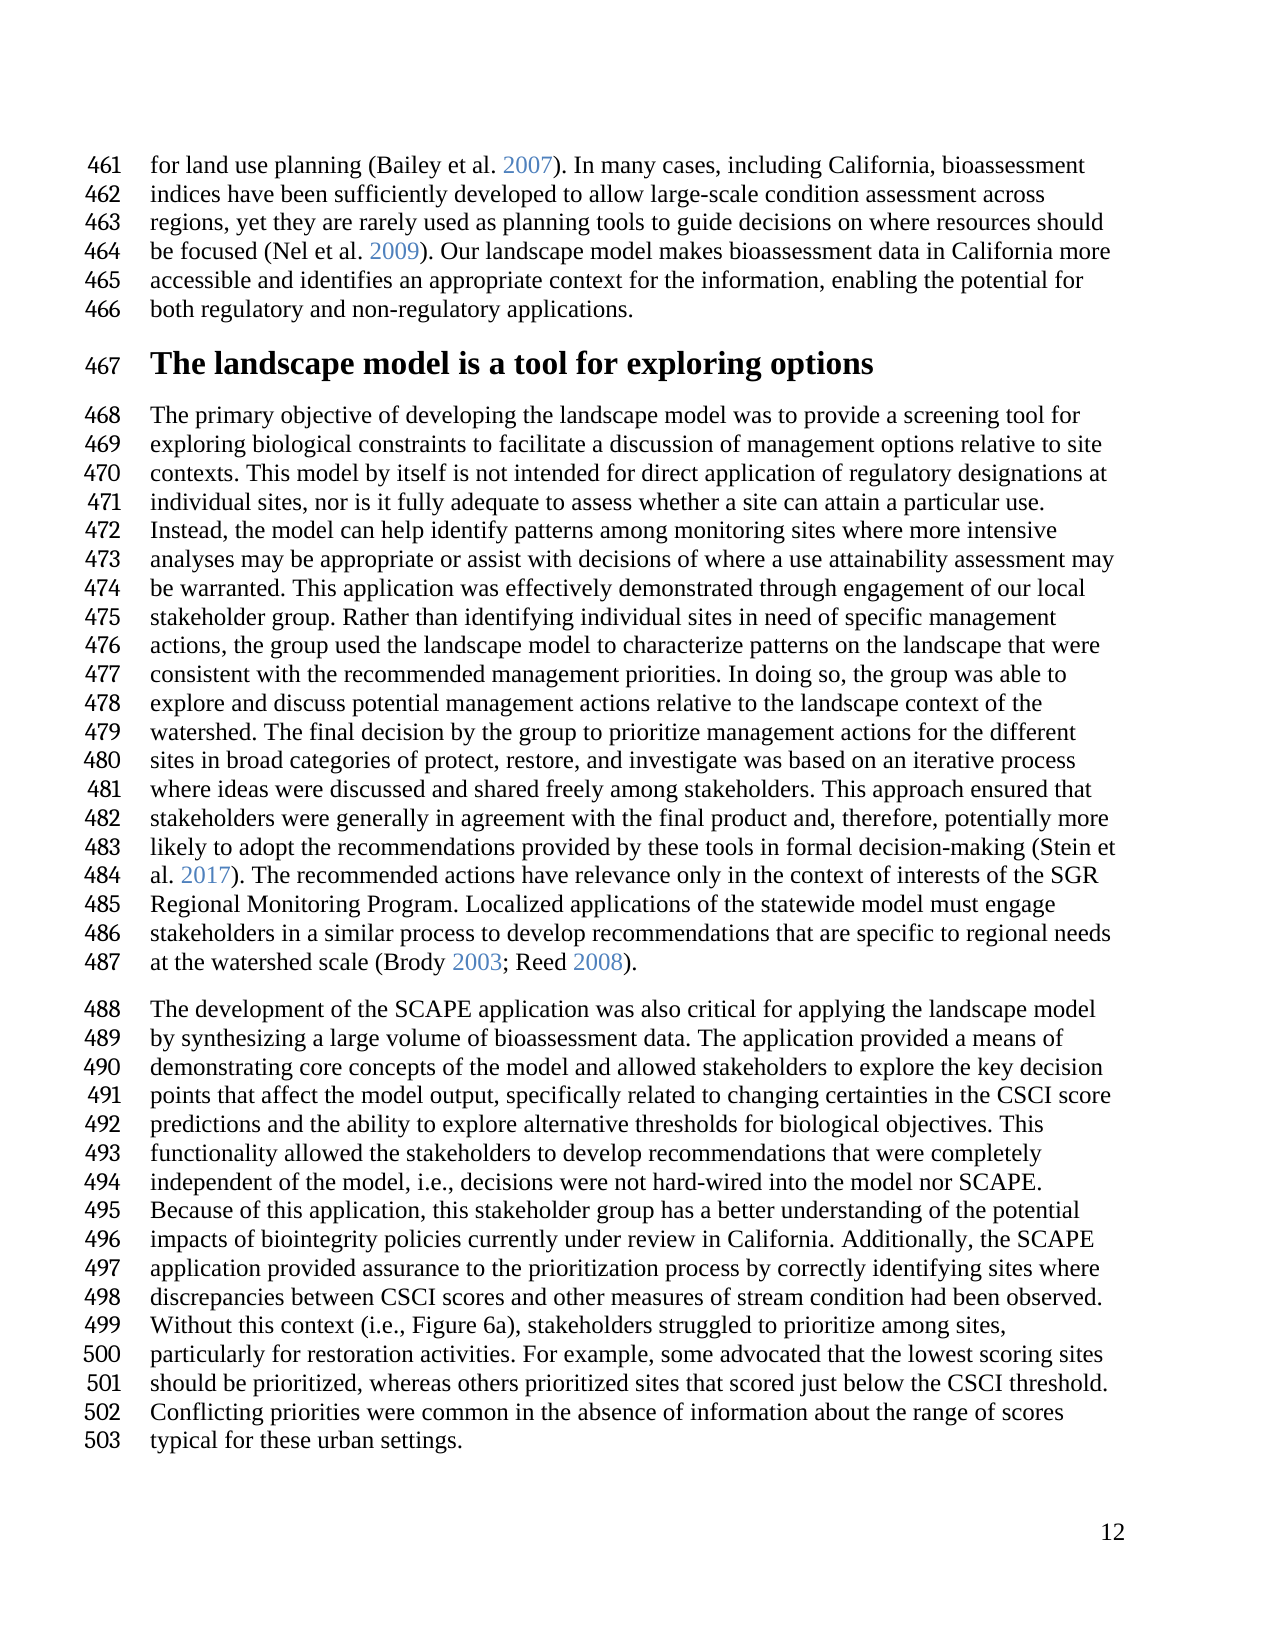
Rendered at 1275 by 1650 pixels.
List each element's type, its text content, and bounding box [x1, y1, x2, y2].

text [150, 150, 1125, 322]
text The primary objective of developing the landscape model was to provide a screening tool for exploring biological constraints to facilitate a discussion of management options relative to site contexts. This model by itself is not intended for direct application of regulatory designations at individual sites, nor is it fully adequate to assess whether a site can attain a particular use. Instead, the model can help identify patterns among monitoring sites where more intensive analyses may be appropriate or assist with decisions of where a use attainability assessment may be warranted. This application was effectively demonstrated through engagement of our local stakeholder group. Rather than identifying individual sites in need of specific management actions, the group used the landscape model to characterize patterns on the landscape that were consistent with the recommended management priorities. In doing so, the group was able to explore and discuss potential management actions relative to the landscape context of the watershed. The final decision by the group to prioritize management actions for the different sites in broad categories of protect, restore, and investigate was based on an iterative process where ideas were discussed and shared freely among stakeholders. This approach ensured that stakeholders were generally in agreement with the final product and, therefore, potentially more likely to adopt the recommendations provided by these tools in formal decision-making (Stein et al. 2017). The recommended actions have relevance only in the context of interests of the SGR Regional Monitoring Program. Localized applications of the statewide model must engage stakeholders in a similar process to develop recommendations that are specific to regional needs at the watershed scale (Brody 2003; Reed 2008). [150, 400, 1125, 975]
subtitle The landscape model is a tool for exploring options [150, 343, 1125, 382]
text The development of the SCAPE application was also critical for applying the landscape model by synthesizing a large volume of bioassessment data. The application provided a means of demonstrating core concepts of the model and allowed stakeholders to explore the key decision points that affect the model output, specifically related to changing certainties in the CSCI score predictions and the ability to explore alternative thresholds for biological objectives. This functionality allowed the stakeholders to develop recommendations that were completely independent of the model, i.e., decisions were not hard-wired into the model nor SCAPE. Because of this application, this stakeholder group has a better understanding of the potential impacts of biointegrity policies currently under review in California. Additionally, the SCAPE application provided assurance to the prioritization process by correctly identifying sites where discrepancies between CSCI scores and other measures of stream condition had been observed. Without this context (i.e., Figure 6a), stakeholders struggled to prioritize among sites, particularly for restoration activities. For example, some advocated that the lowest scoring sites should be prioritized, whereas others prioritized sites that scored just below the CSCI threshold. Conflicting priorities were common in the absence of information about the range of scores typical for these urban settings. [150, 994, 1125, 1454]
